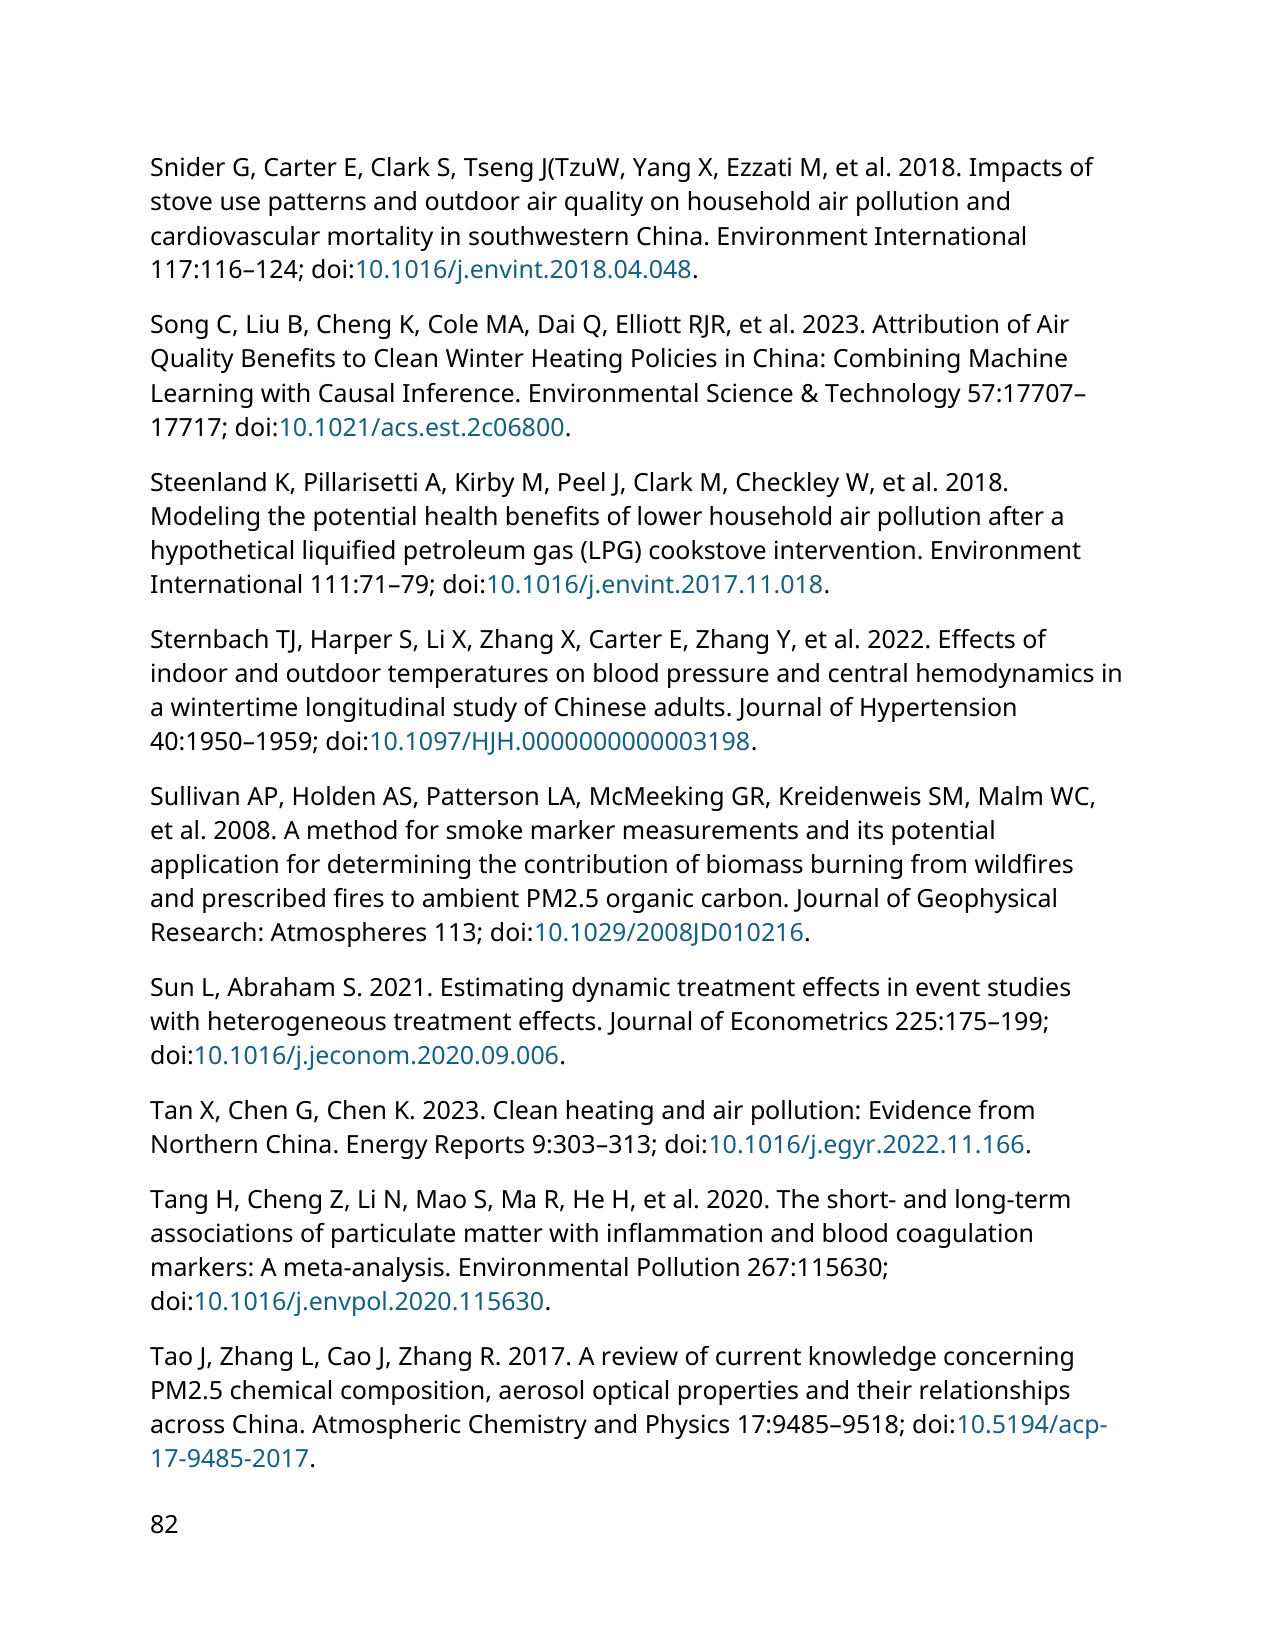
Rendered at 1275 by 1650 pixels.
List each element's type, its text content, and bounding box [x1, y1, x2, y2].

text Snider G, Carter E, Clark S, Tseng J(TzuW, Yang X, Ezzati M, et al. 2018. Impacts of stove use patterns and outdoor air quality on household air pollution and cardiovascular mortality in southwestern China. Environment International 117:116–124; doi:10.1016/j.envint.2018.04.048. [150, 150, 1125, 286]
text Song C, Liu B, Cheng K, Cole MA, Dai Q, Elliott RJR, et al. 2023. Attribution of Air Quality Benefits to Clean Winter Heating Policies in China: Combining Machine Learning with Causal Inference. Environmental Science & Technology 57:17707–17717; doi:10.1021/acs.est.2c06800. [150, 307, 1125, 443]
text Steenland K, Pillarisetti A, Kirby M, Peel J, Clark M, Checkley W, et al. 2018. Modeling the potential health benefits of lower household air pollution after a hypothetical liquified petroleum gas (LPG) cookstove intervention. Environment International 111:71–79; doi:10.1016/j.envint.2017.11.018. [150, 464, 1125, 600]
text Sullivan AP, Holden AS, Patterson LA, McMeeking GR, Kreidenweis SM, Malm WC, et al. 2008. A method for smoke marker measurements and its potential application for determining the contribution of biomass burning from wildfires and prescribed fires to ambient PM2.5 organic carbon. Journal of Geophysical Research: Atmospheres 113; doi:10.1029/2008JD010216. [150, 778, 1125, 949]
text Tan X, Chen G, Chen K. 2023. Clean heating and air pollution: Evidence from Northern China. Energy Reports 9:303–313; doi:10.1016/j.egyr.2022.11.166. [150, 1092, 1125, 1161]
text Tang H, Cheng Z, Li N, Mao S, Ma R, He H, et al. 2020. The short- and long-term associations of particulate matter with inflammation and blood coagulation markers: A meta-analysis. Environmental Pollution 267:115630; doi:10.1016/j.envpol.2020.115630. [150, 1181, 1125, 1318]
text Tao J, Zhang L, Cao J, Zhang R. 2017. A review of current knowledge concerning PM2.5 chemical composition, aerosol optical properties and their relationships across China. Atmospheric Chemistry and Physics 17:9485–9518; doi:10.5194/acp-17-9485-2017. [150, 1338, 1125, 1475]
text Sun L, Abraham S. 2021. Estimating dynamic treatment effects in event studies with heterogeneous treatment effects. Journal of Econometrics 225:175–199; doi:10.1016/j.jeconom.2020.09.006. [150, 969, 1125, 1072]
text Sternbach TJ, Harper S, Li X, Zhang X, Carter E, Zhang Y, et al. 2022. Effects of indoor and outdoor temperatures on blood pressure and central hemodynamics in a wintertime longitudinal study of Chinese adults. Journal of Hypertension 40:1950–1959; doi:10.1097/HJH.0000000000003198. [150, 621, 1125, 757]
